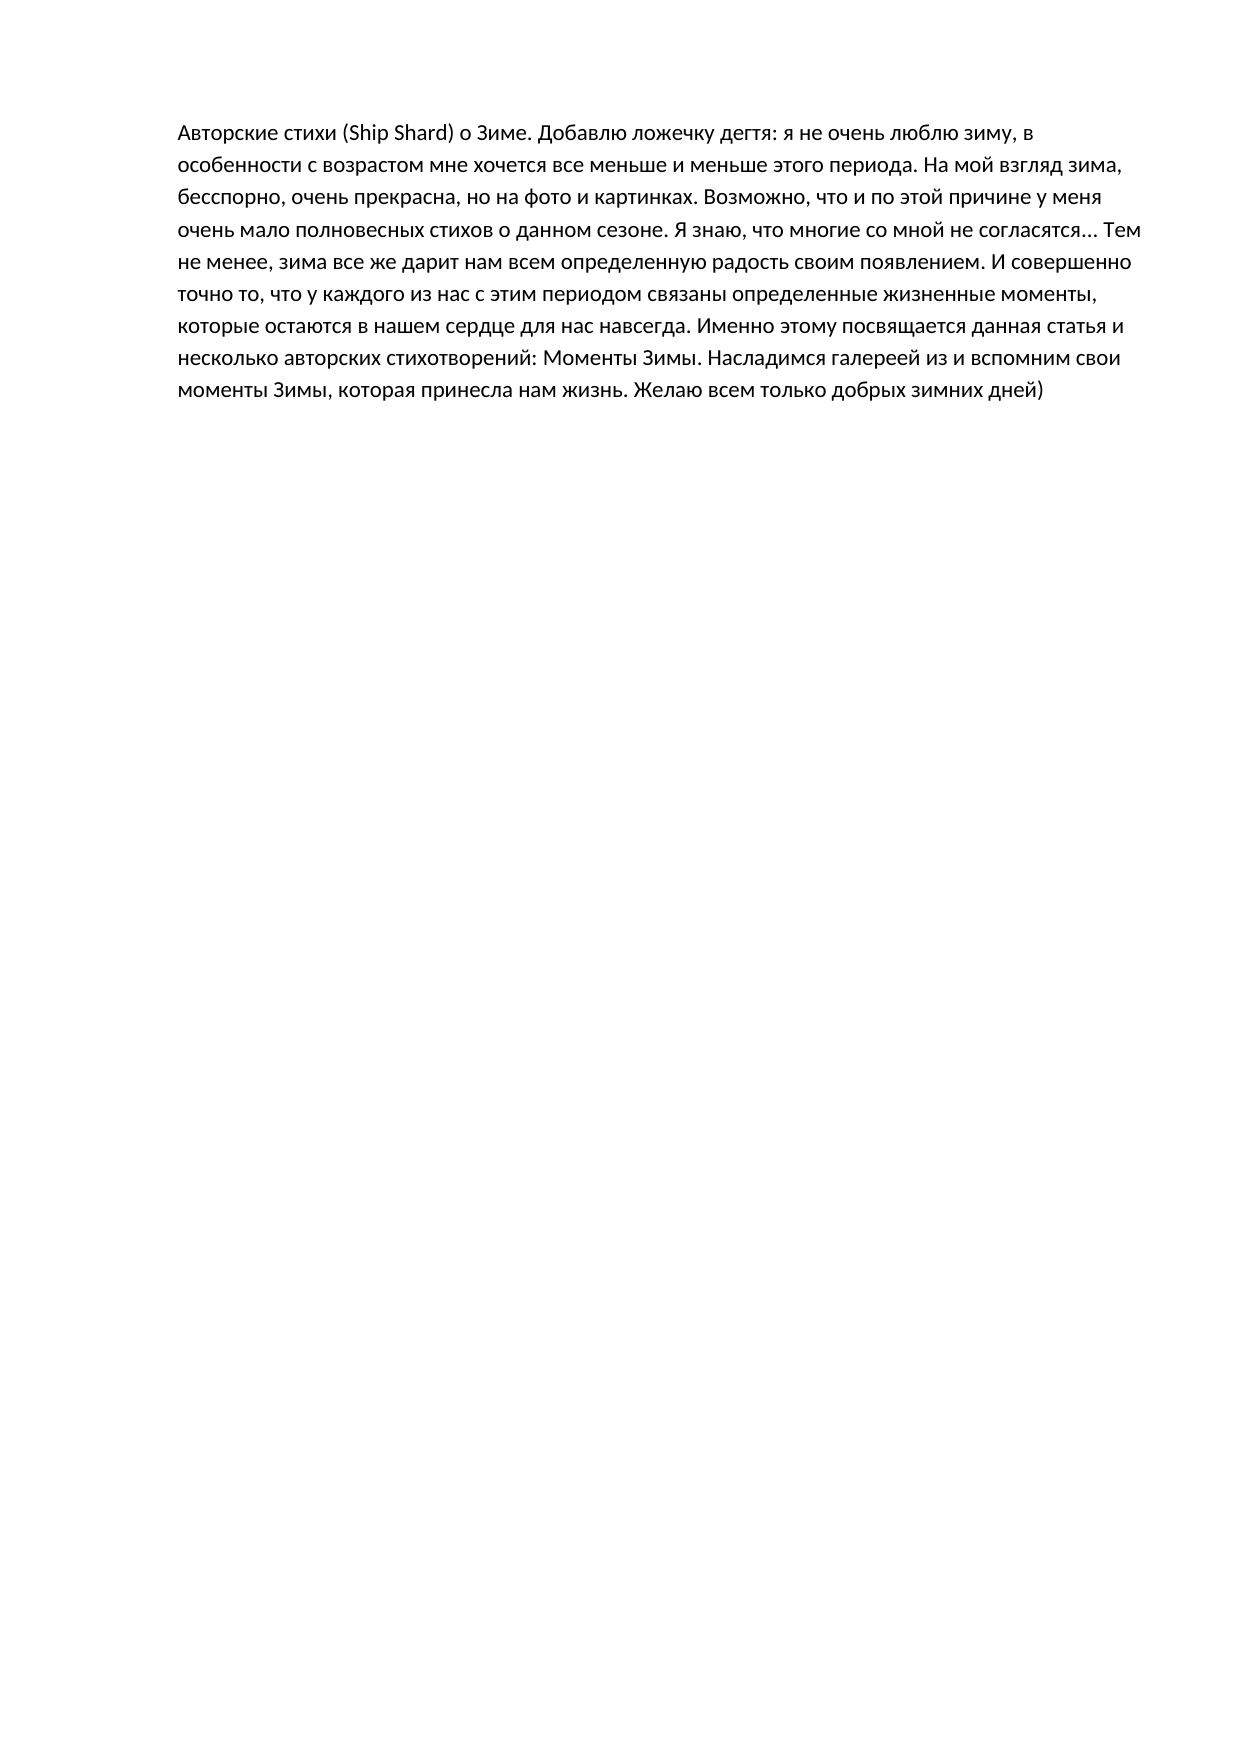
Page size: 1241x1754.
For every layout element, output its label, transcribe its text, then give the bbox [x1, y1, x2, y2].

text Авторские стихи (Ship Shard) о Зиме. Добавлю ложечку дегтя: я не очень люблю зиму, в особенности с возрастом мне хочется все меньше и меньше этого периода. На мой взгляд зима, бесспорно, очень прекрасна, но на фото и картинках. Возможно, что и по этой причине у меня очень мало полновесных стихов о данном сезоне. Я знаю, что многие со мной не согласятся... Тем не менее, зима все же дарит нам всем определенную радость своим появлением. И совершенно точно то, что у каждого из нас с этим периодом связаны определенные жизненные моменты, которые остаются в нашем сердце для нас навсегда. Именно этому посвящается данная статья и несколько авторских стихотворений: Моменты Зимы. Насладимся галереей из и вспомним свои моменты Зимы, которая принесла нам жизнь. Желаю всем только добрых зимних дней) [177, 118, 1152, 404]
